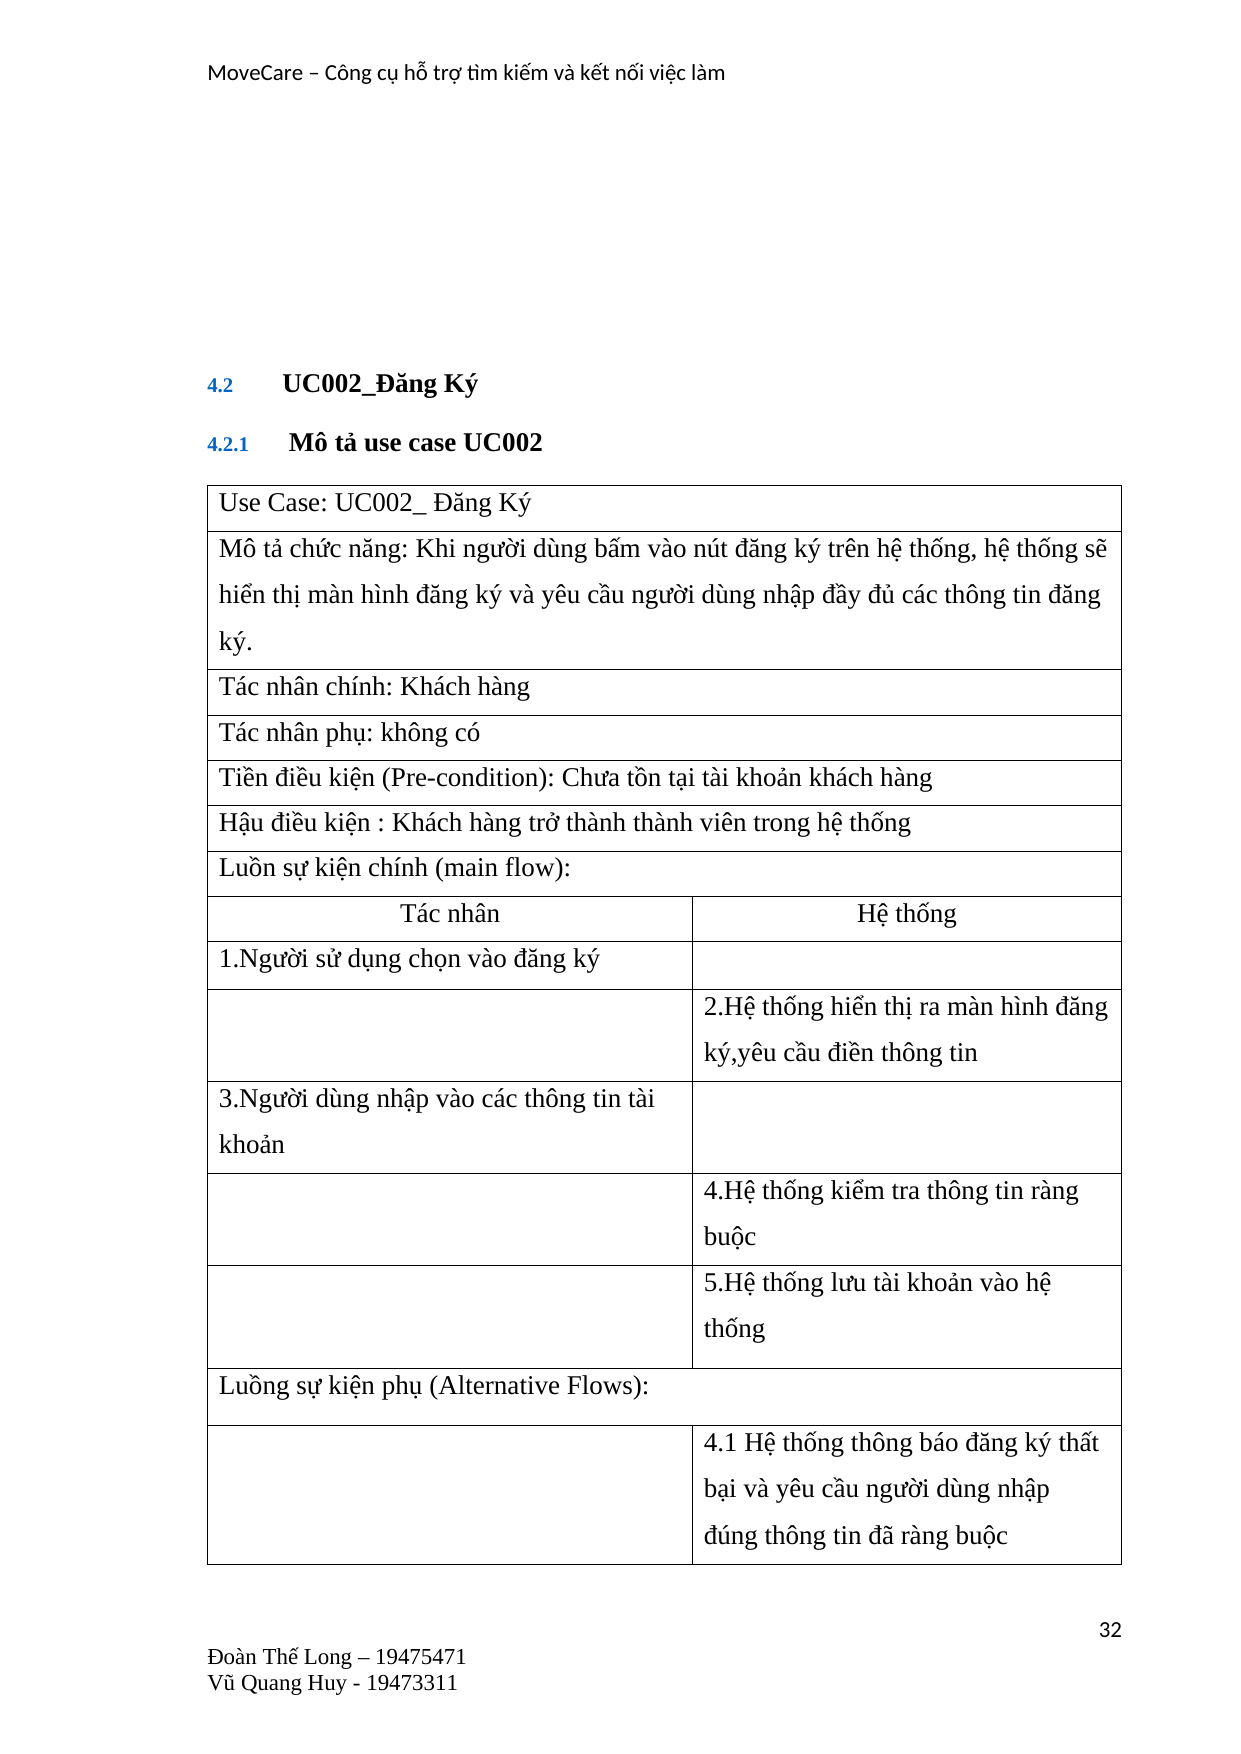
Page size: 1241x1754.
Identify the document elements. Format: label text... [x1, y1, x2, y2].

table_cell [208, 990, 692, 1081]
table_cell 3.Người dùng nhập vào các thông tin tài khoản [208, 1082, 692, 1173]
table_cell Tác nhân chính: Khách hàng [208, 670, 1121, 714]
table_cell Hệ thống [693, 897, 1121, 941]
table_cell 4.1 Hệ thống thông báo đăng ký thất bại và yêu cầu người dùng nhập đúng thông tin đã ràng buộc [693, 1426, 1121, 1563]
table_cell 4.Hệ thống kiểm tra thông tin ràng buộc [693, 1174, 1121, 1265]
table_cell 5.Hệ thống lưu tài khoản vào hệ thống [693, 1266, 1121, 1368]
table_cell Hậu điều kiện : Khách hàng trở thành thành viên trong hệ thống [208, 806, 1121, 851]
table_cell Luồng sự kiện phụ (Alternative Flows): [208, 1369, 1121, 1425]
table_cell [208, 1174, 692, 1265]
table_header Use Case: UC002_ Đăng Ký [208, 486, 1121, 531]
table_cell [693, 1082, 1121, 1173]
subtitle Mô tả use case UC002 [207, 426, 1122, 457]
table_cell 2.Hệ thống hiển thị ra màn hình đăng ký,yêu cầu điền thông tin [693, 990, 1121, 1081]
subtitle UC002_Đăng Ký [207, 367, 1122, 398]
table_cell 1.Người sử dụng chọn vào đăng ký [208, 942, 692, 989]
table_cell [208, 1426, 692, 1563]
table_cell [693, 942, 1121, 989]
table_cell Tác nhân phụ: không có [208, 716, 1121, 760]
table_cell Tiền điều kiện (Pre-condition): Chưa tồn tại tài khoản khách hàng [208, 761, 1121, 805]
table_cell [208, 1266, 692, 1368]
table_cell Tác nhân [208, 897, 692, 941]
table_cell Luồn sự kiện chính (main flow): [208, 852, 1121, 896]
table_cell Mô tả chức năng: Khi người dùng bấm vào nút đăng ký trên hệ thống, hệ thống sẽ hiển thị màn hình đăng ký và yêu cầu người dùng nhập đầy đủ các thông tin đăng ký. [208, 532, 1121, 669]
